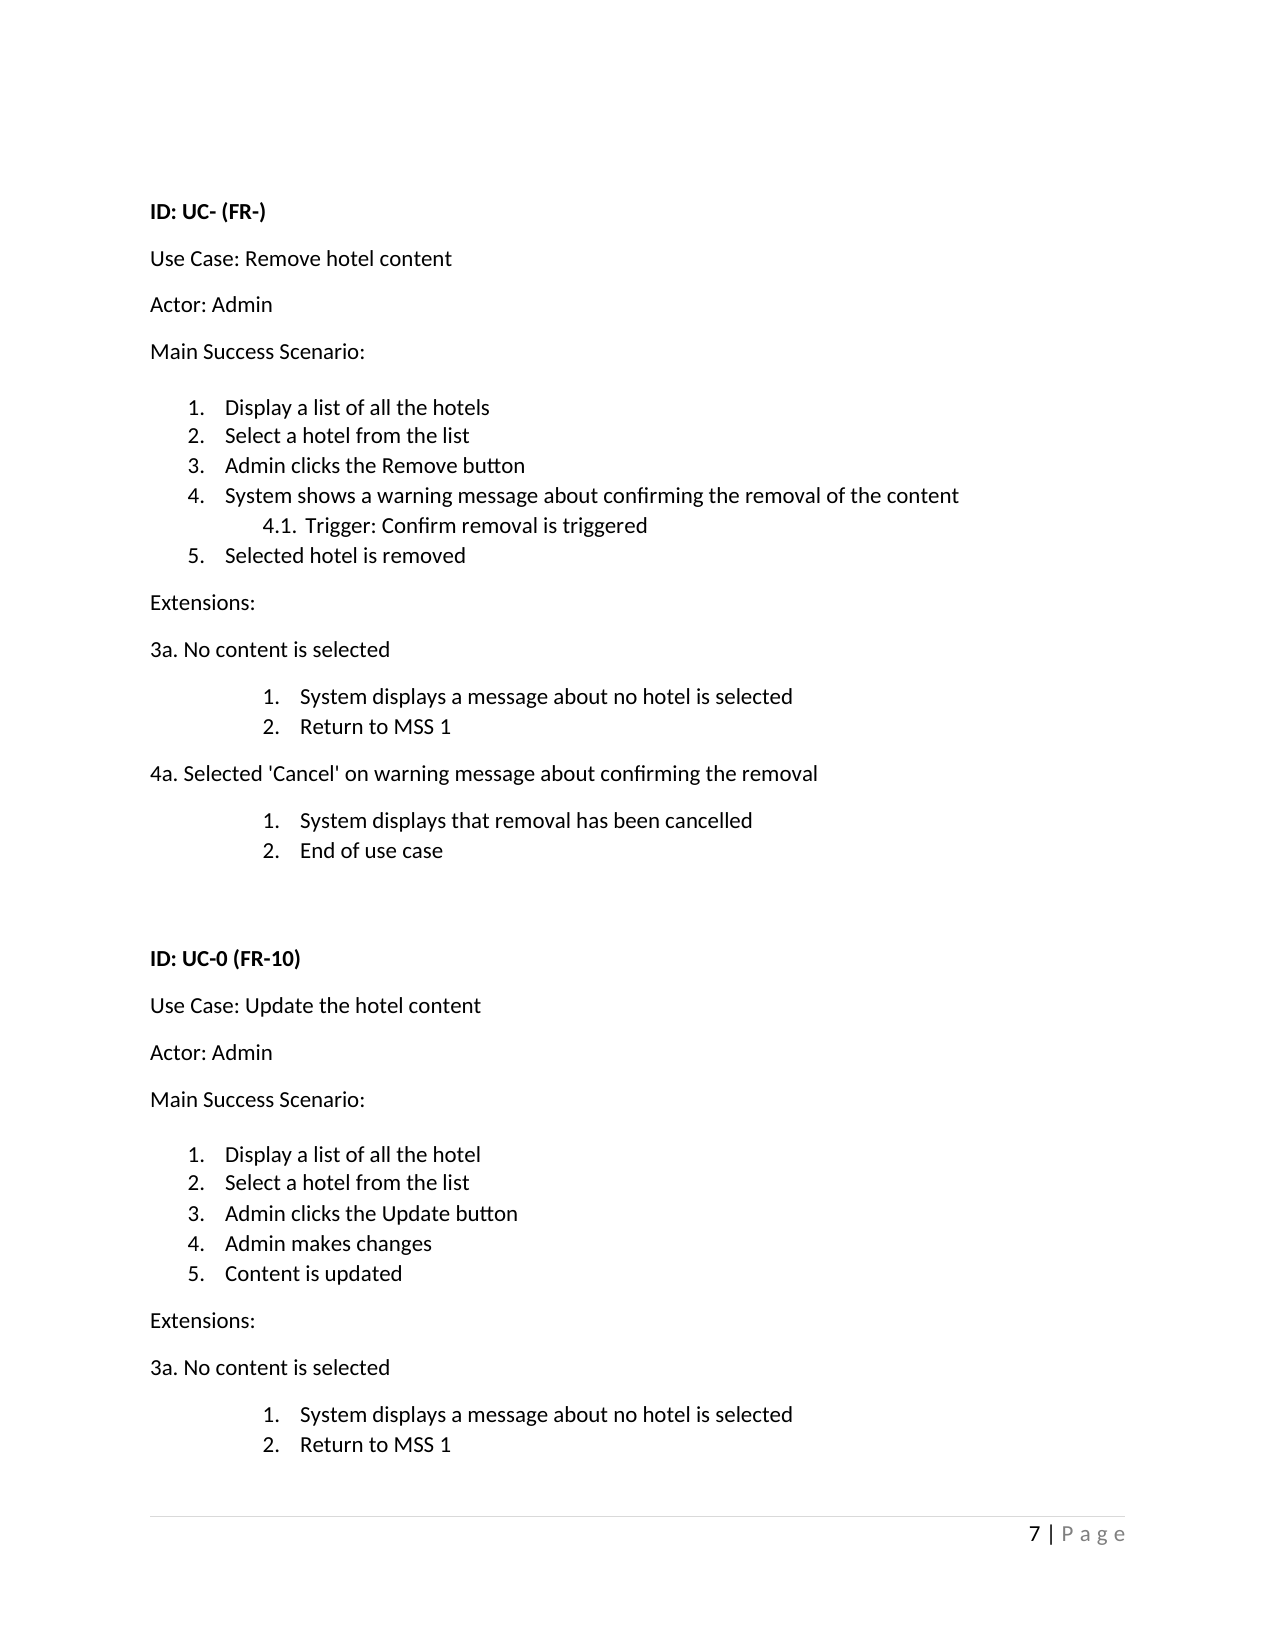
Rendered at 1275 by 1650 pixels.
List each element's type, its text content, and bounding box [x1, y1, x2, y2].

list Display a list of all the hotels [187, 393, 1125, 421]
list System displays a message about no hotel is selected [262, 682, 1125, 710]
text Use Case: Update the hotel content [150, 991, 1125, 1019]
list Return to MSS 1 [262, 1430, 1125, 1458]
text Main Success Scenario: [150, 337, 1125, 366]
list System displays a message about no hotel is selected [262, 1400, 1125, 1428]
list Display a list of all the hotel [187, 1140, 1125, 1168]
text Extensions: [150, 1306, 1125, 1334]
list System displays that removal has been cancelled [262, 806, 1125, 834]
list System shows a warning message about confirming the removal of the content [187, 481, 1125, 509]
list Return to MSS 1 [262, 712, 1125, 740]
text Main Success Scenario: [150, 1085, 1125, 1113]
list End of use case [262, 836, 1125, 864]
text 3a. No content is selected [150, 635, 1125, 663]
text Actor: Admin [150, 291, 1125, 319]
list Trigger: Confirm removal is triggered [262, 511, 1125, 539]
list Admin clicks the Remove button [187, 451, 1125, 479]
list Select a hotel from the list [187, 421, 1125, 449]
list Select a hotel from the list [187, 1168, 1125, 1196]
list Admin makes changes [187, 1229, 1125, 1257]
text ID: UC-0 (FR-10) [150, 944, 1125, 973]
text 3a. No content is selected [150, 1353, 1125, 1381]
text Extensions: [150, 588, 1125, 616]
list Selected hotel is removed [187, 542, 1125, 569]
list Content is updated [187, 1259, 1125, 1287]
text Actor: Admin [150, 1038, 1125, 1066]
list Admin clicks the Update button [187, 1199, 1125, 1227]
text Use Case: Remove hotel content [150, 244, 1125, 272]
text ID: UC- (FR-) [150, 197, 1125, 225]
text 4a. Selected 'Cancel' on warning message about confirming the removal [150, 759, 1125, 787]
